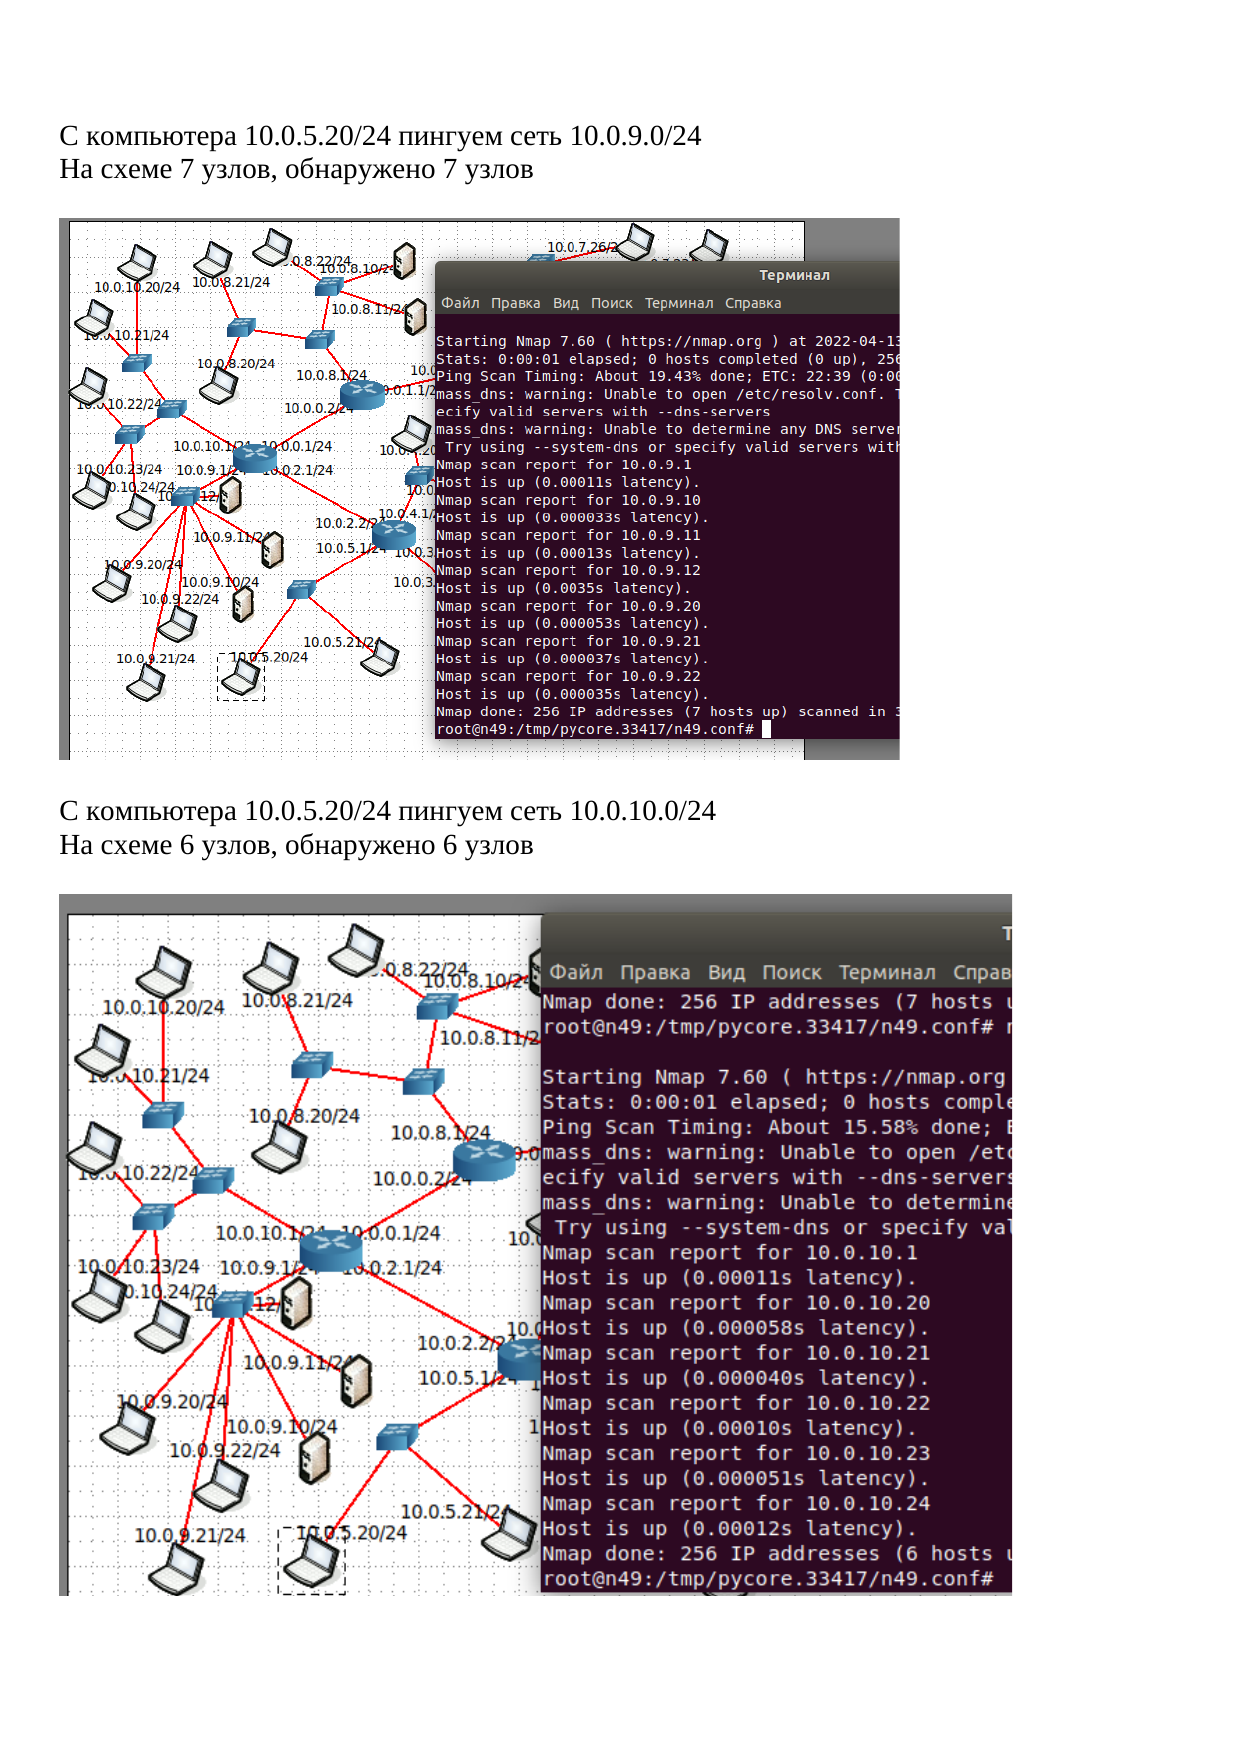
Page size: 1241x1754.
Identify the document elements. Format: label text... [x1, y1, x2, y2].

text На схеме 7 узлов, обнаружено 7 узлов [59, 152, 1152, 185]
picture [59, 894, 1013, 1596]
picture [59, 218, 900, 760]
text На схеме 6 узлов, обнаружено 6 узлов [59, 827, 1152, 861]
text С компьютера 10.0.5.20/24 пингуем сеть 10.0.10.0/24 [59, 793, 1152, 827]
text С компьютера 10.0.5.20/24 пингуем сеть 10.0.9.0/24 [59, 118, 1152, 152]
